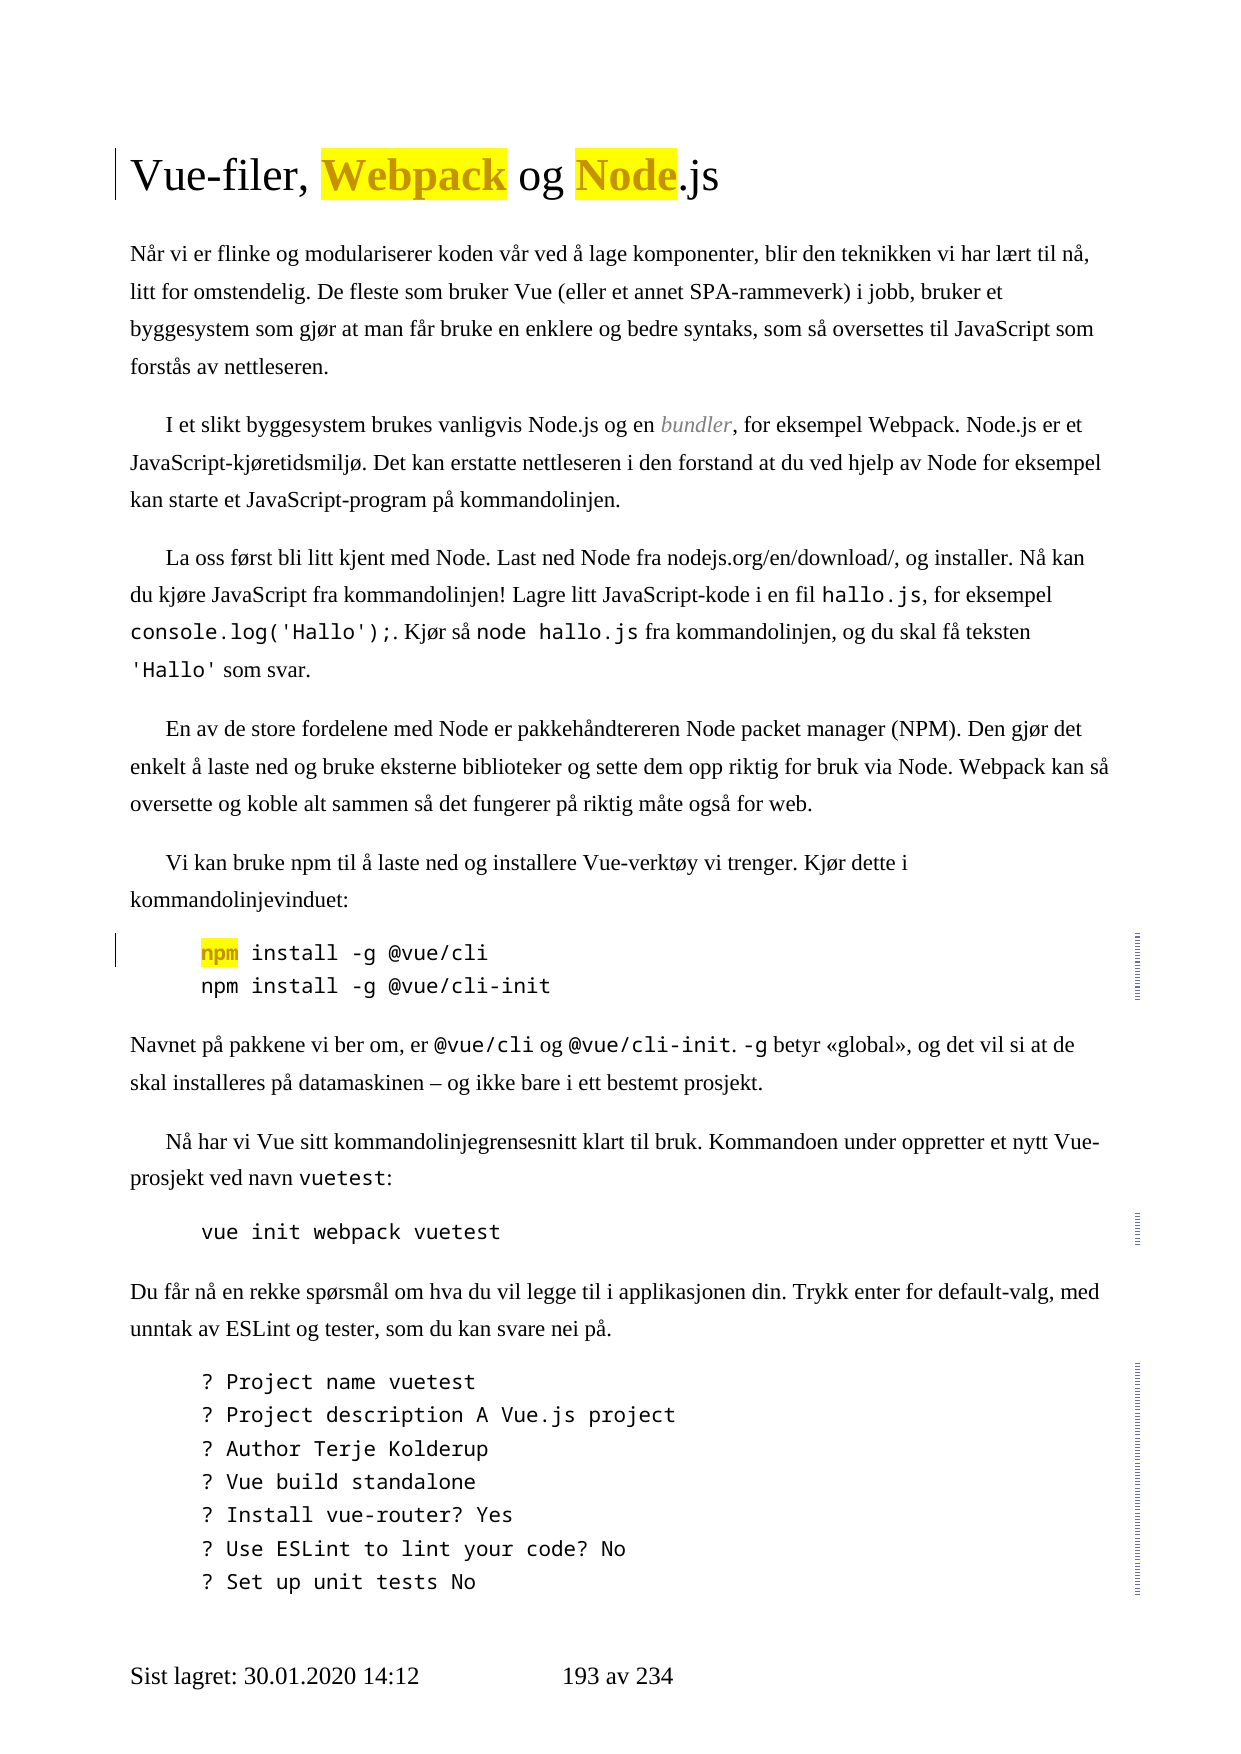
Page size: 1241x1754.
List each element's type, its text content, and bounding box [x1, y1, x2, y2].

text Når vi er flinke og modulariserer koden vår ved å lage komponenter, blir den teknikken vi har lært til nå, litt for omstendelig. De fleste som bruker Vue (eller et annet SPA-rammeverk) i jobb, bruker et byggesystem som gjør at man får bruke en enklere og bedre syntaks, som så oversettes til JavaScript som forstås av nettleseren. [130, 229, 1110, 379]
text Vue-filer, Webpack og Node.js [130, 148, 321, 200]
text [201, 1362, 1140, 1596]
text En av de store fordelene med Node er pakkehåndtereren Node packet manager (NPM). Den gjør det enkelt å laste ned og bruke eksterne biblioteker og sette dem opp riktig for bruk via Node. Webpack kan så oversette og koble alt sammen så det fungerer på riktig måte også for web. [130, 704, 1110, 817]
text npm install -g @vue/cli npm install -g @vue/cli-init [201, 933, 1140, 1000]
text Vue-filer, Webpack og Node.js [677, 148, 1110, 200]
text Nå har vi Vue sitt kommandolinjegrensesnitt klart til bruk. Kommandoen under oppretter et nytt Vue-prosjekt ved navn vuetest: [130, 1117, 1110, 1192]
text Navnet på pakkene vi ber om, er @vue/cli og @vue/cli-init. -g betyr «global», og det vil si at de skal installeres på datamaskinen – og ikke bare i ett bestemt prosjekt. [130, 1021, 1110, 1096]
text Du får nå en rekke spørsmål om hva du vil legge til i applikasjonen din. Trykk enter for default-valg, med unntak av ESLint og tester, som du kan svare nei på. [130, 1267, 1110, 1342]
text vue init webpack vuetest [201, 1212, 1140, 1246]
text Vi kan bruke npm til å laste ned og installere Vue-verktøy vi trenger. Kjør dette i kommandolinjevinduet: [130, 837, 1110, 912]
text La oss først bli litt kjent med Node. Last ned Node fra nodejs.org/en/download/, og installer. Nå kan du kjøre JavaScript fra kommandolinjen! Lagre litt JavaScript-kode i en fil hallo.js, for eksempel console.log('Hallo');. Kjør så node hallo.js fra kommandolinjen, og du skal få teksten 'Hallo' som svar. [130, 533, 1110, 683]
text Vue-filer, Webpack og Node.js [507, 148, 575, 200]
text I et slikt byggesystem brukes vanligvis Node.js og en bundler, for eksempel Webpack. Node.js er et JavaScript-kjøretidsmiljø. Det kan erstatte nettleseren i den forstand at du ved hjelp av Node for eksempel kan starte et JavaScript-program på kommandolinjen. [130, 400, 1110, 512]
